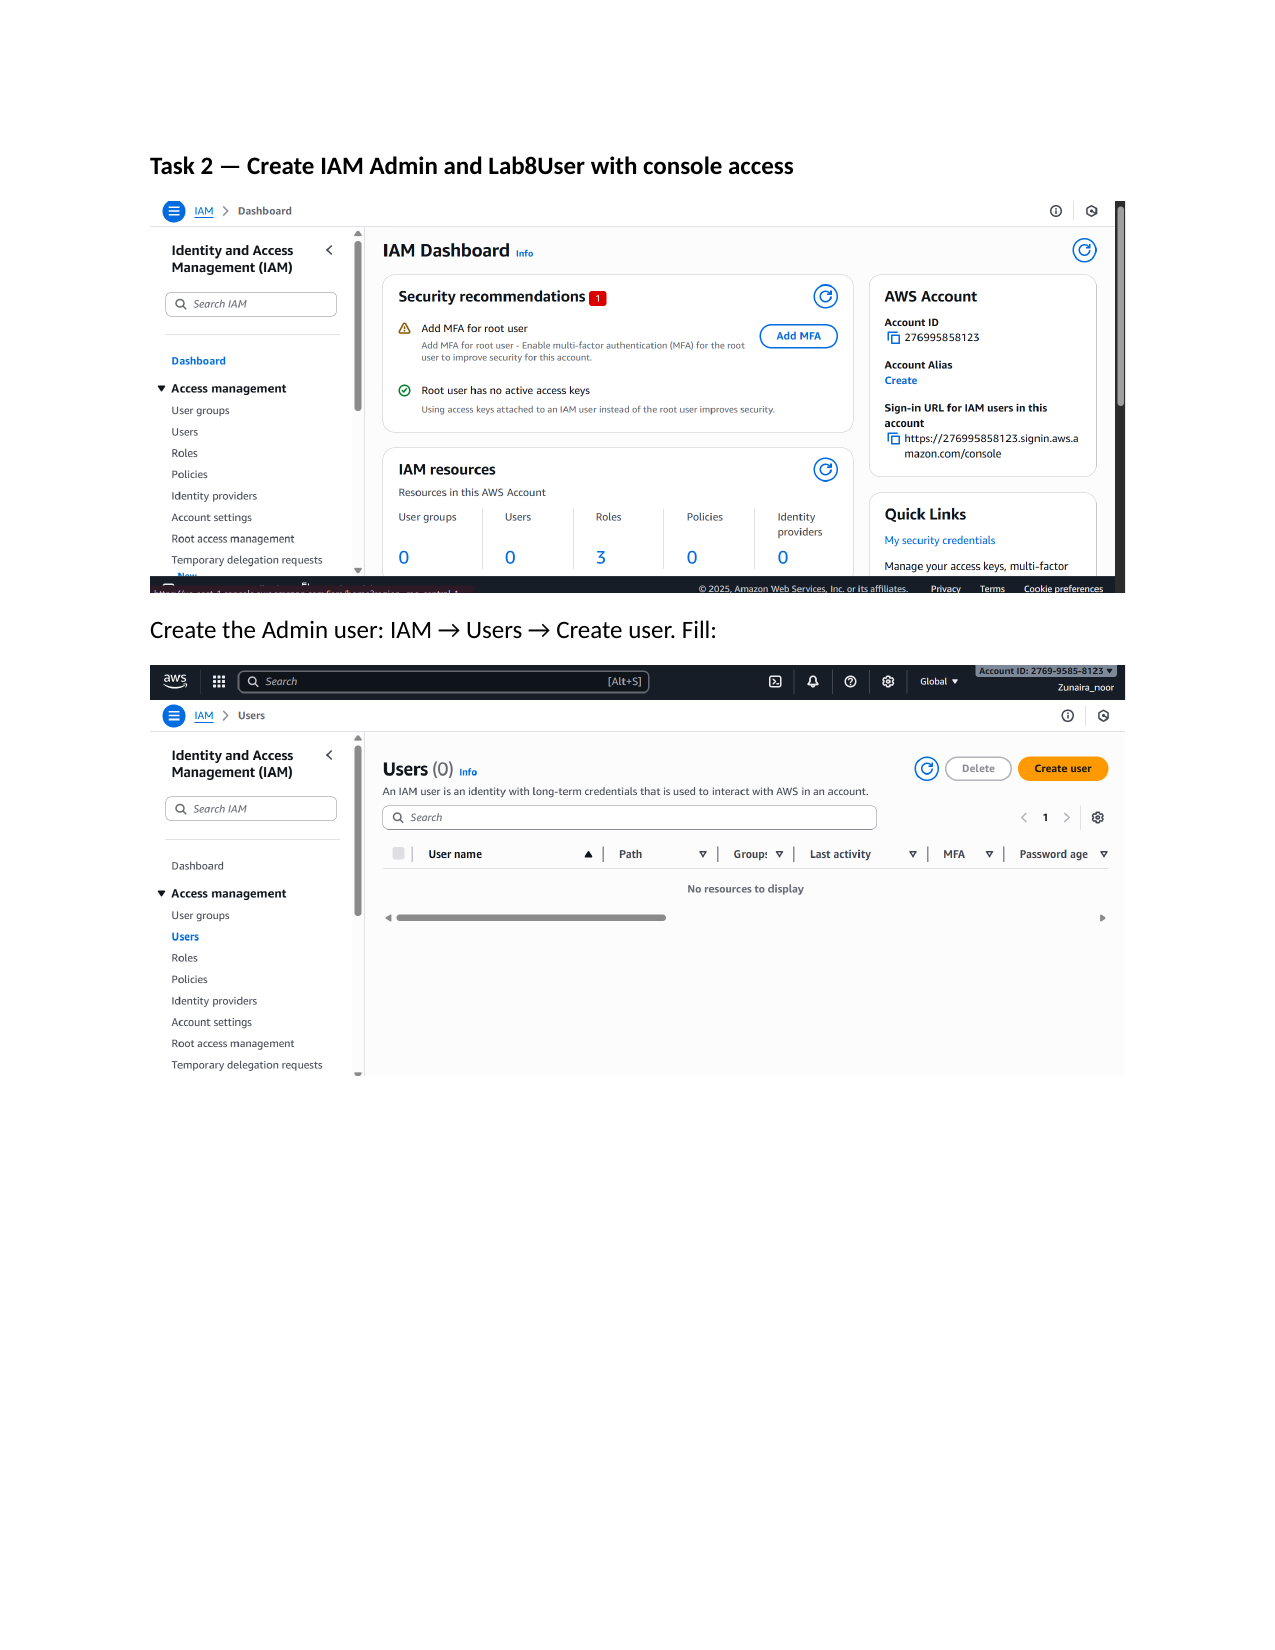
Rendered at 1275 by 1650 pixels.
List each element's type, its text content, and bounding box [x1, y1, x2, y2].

picture [150, 665, 1125, 1076]
picture [150, 201, 1125, 593]
text Task 2 — Create IAM Admin and Lab8User with console access [150, 150, 1125, 181]
text Create the Admin user: IAM → Users → Create user. Fill: [150, 614, 1125, 644]
